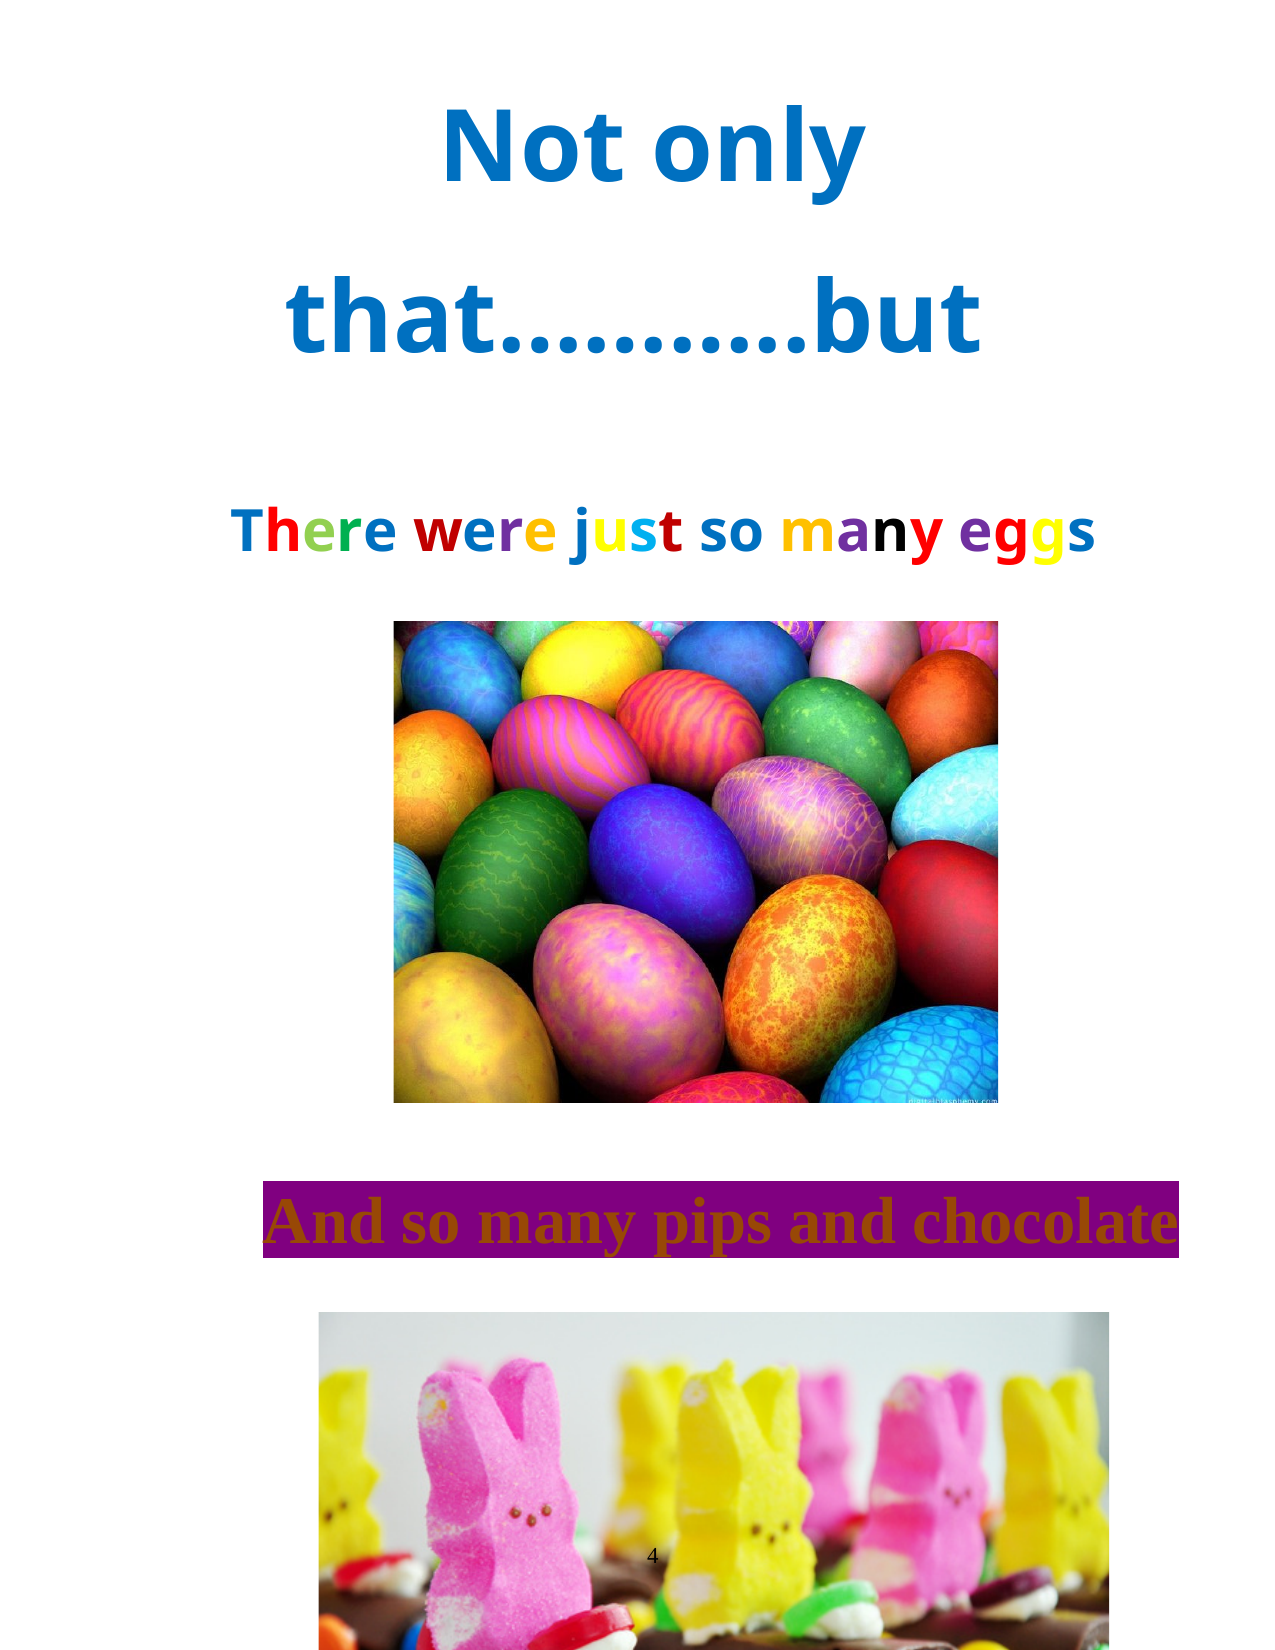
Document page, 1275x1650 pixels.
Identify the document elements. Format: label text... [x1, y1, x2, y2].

text Not only that………..but [112, 75, 1155, 382]
picture [318, 1312, 1110, 1650]
picture [393, 621, 999, 1103]
